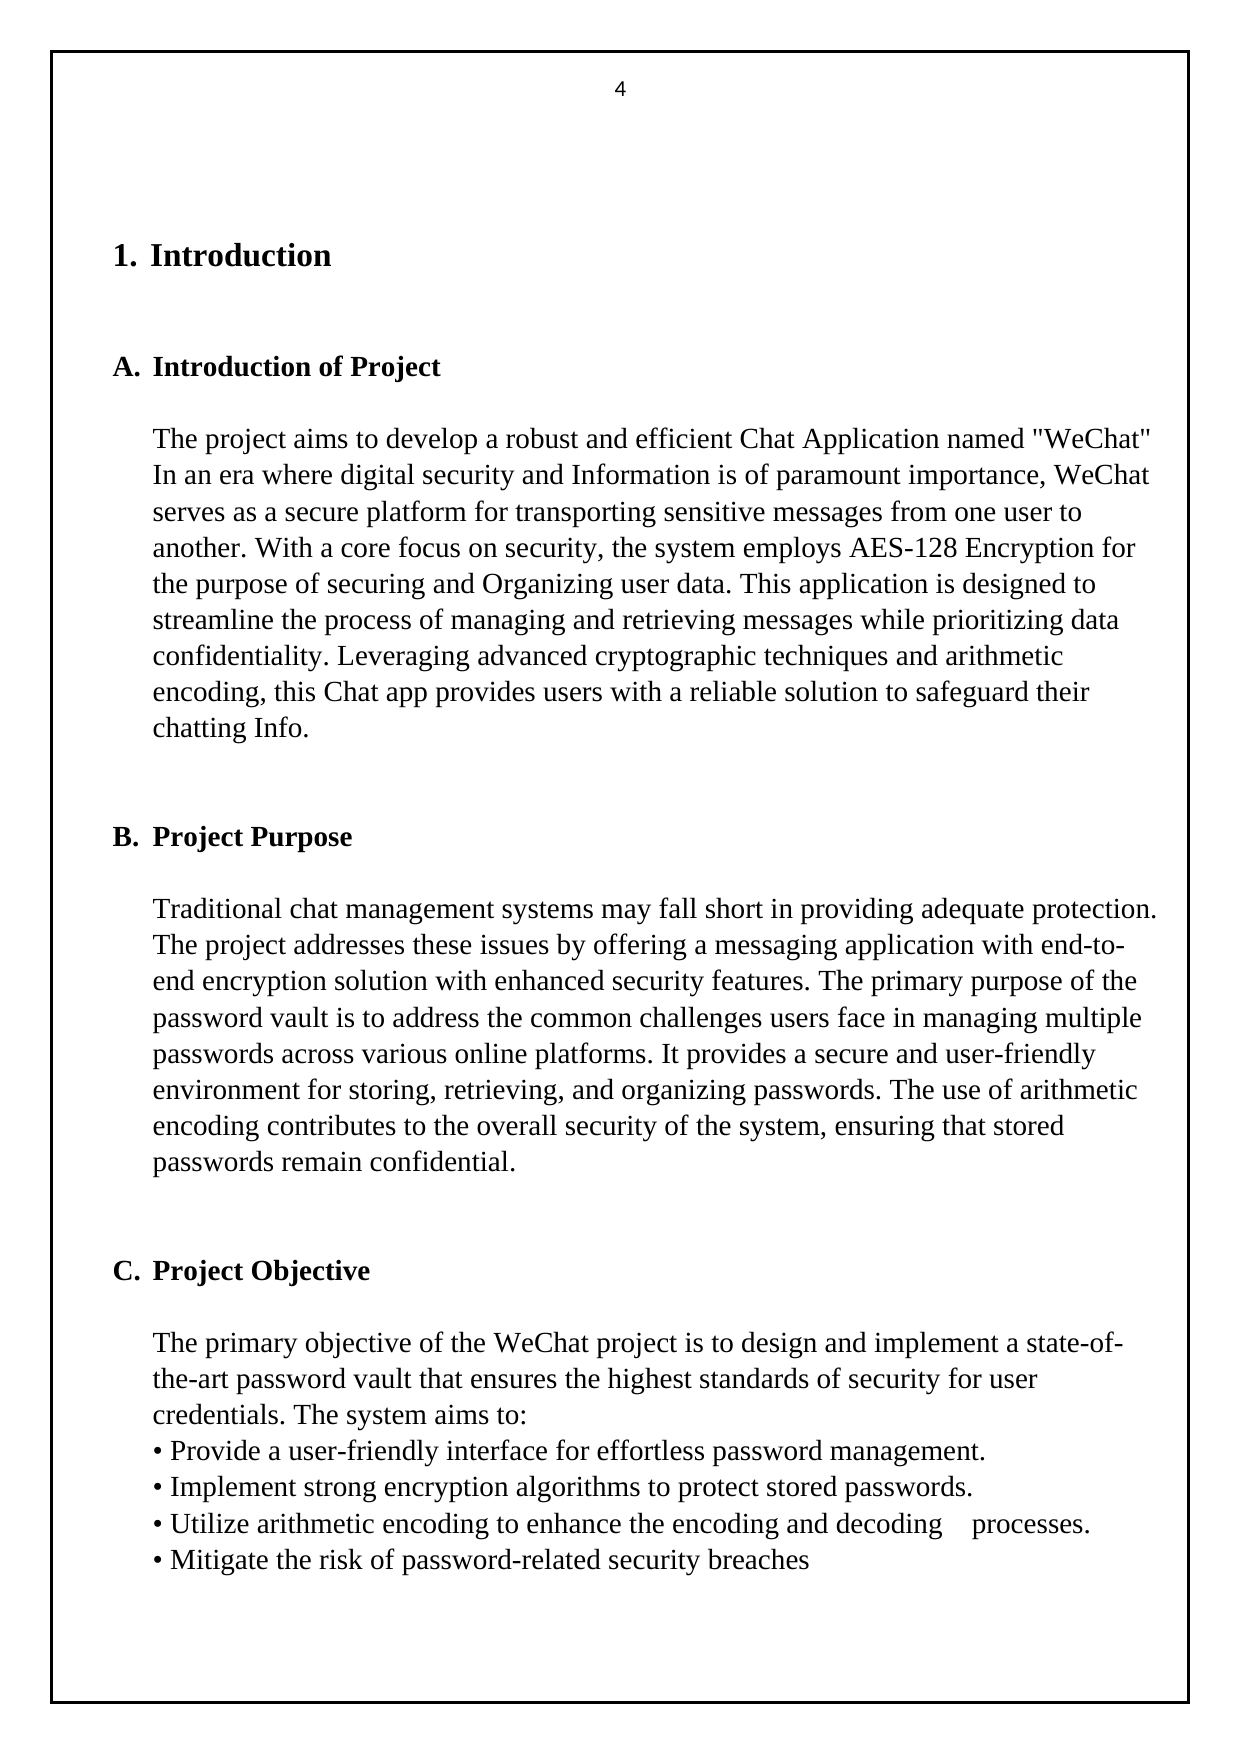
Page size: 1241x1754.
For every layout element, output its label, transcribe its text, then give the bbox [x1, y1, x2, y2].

list The primary objective of the WeChat project is to design and implement a state-of-the-art password vault that ensures the highest standards of security for user credentials. The system aims to: [152, 1325, 1165, 1431]
list • Implement strong encryption algorithms to protect stored passwords. [152, 1469, 1165, 1503]
list • Mitigate the risk of password-related security breaches [152, 1542, 1165, 1575]
list • Utilize arithmetic encoding to enhance the encoding and decoding processes. [152, 1506, 1165, 1539]
list Traditional chat management systems may fall short in providing adequate protection. The project addresses these issues by offering a messaging application with end-to-end encryption solution with enhanced security features. The primary purpose of the password vault is to address the common challenges users face in managing multiple passwords across various online platforms. It provides a secure and user-friendly environment for storing, retrieving, and organizing passwords. The use of arithmetic encoding contributes to the overall security of the system, ensuring that stored passwords remain confidential. [152, 891, 1165, 1178]
list Project Objective [112, 1253, 1165, 1286]
list Project Purpose [112, 819, 1165, 852]
list Introduction of Project [112, 349, 1165, 383]
list Introduction [112, 235, 1165, 274]
list The project aims to develop a robust and efficient Chat Application named "WeChat" In an era where digital security and Information is of paramount importance, WeChat serves as a secure platform for transporting sensitive messages from one user to another. With a core focus on security, the system employs AES-128 Encryption for the purpose of securing and Organizing user data. This application is designed to streamline the process of managing and retrieving messages while prioritizing data confidentiality. Leveraging advanced cryptographic techniques and arithmetic encoding, this Chat app provides users with a reliable solution to safeguard their chatting Info. [152, 421, 1165, 744]
list • Provide a user-friendly interface for effortless password management. [152, 1433, 1165, 1467]
